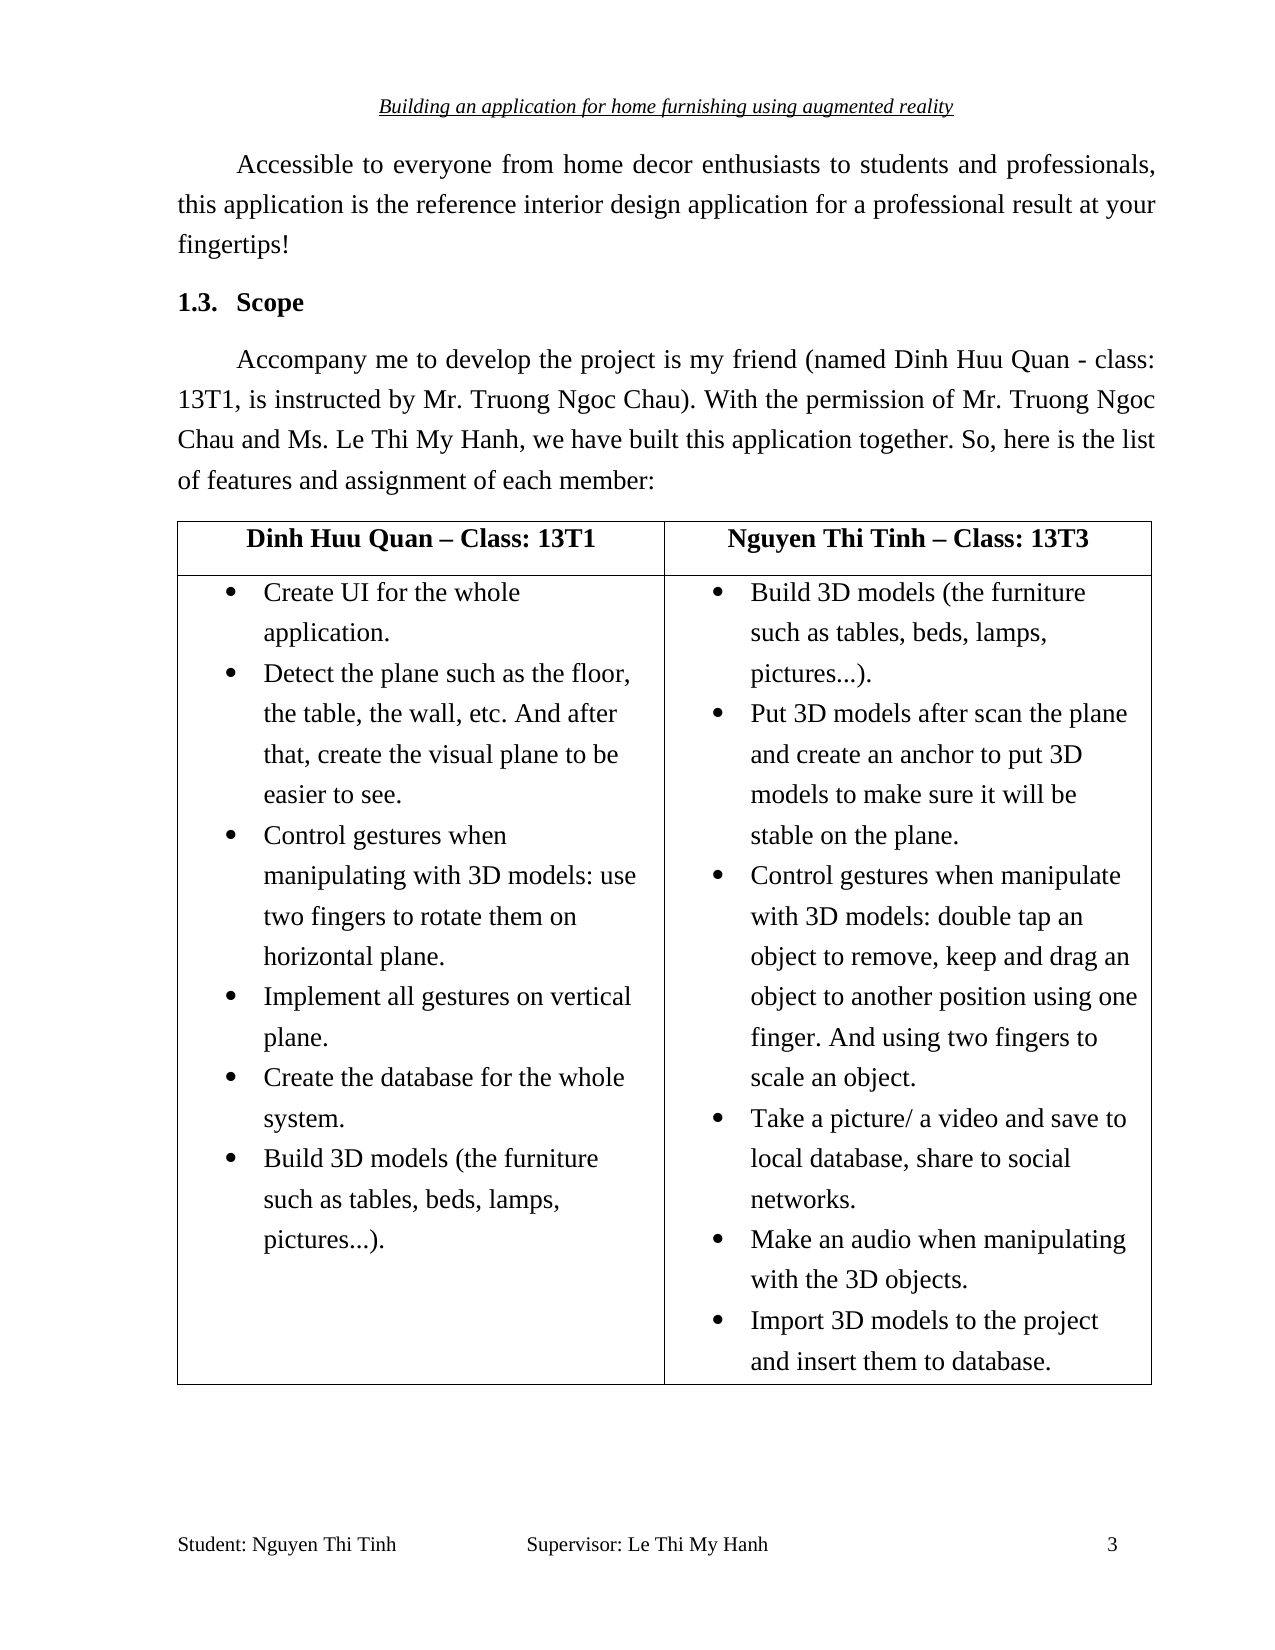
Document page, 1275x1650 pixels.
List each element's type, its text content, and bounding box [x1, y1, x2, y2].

table_cell Create UI for the whole application. Detect the plane such as the floor, the table, the wall, etc. And after that, create the visual plane to be easier to see. Control gestures when manipulating with 3D models: use two fingers to rotate them on horizontal plane. Implement all gestures on vertical plane. Create the database for the whole system. Build 3D models (the furniture such as tables, beds, lamps, pictures...). [178, 576, 664, 1383]
text Accessible to everyone from home decor enthusiasts to students and professionals, this application is the reference interior design application for a professional result at your fingertips! [177, 148, 1157, 260]
text Accompany me to develop the project is my friend (named Dinh Huu Quan - class: 13T1, is instructed by Mr. Truong Ngoc Chau). With the permission of Mr. Truong Ngoc Chau and Ms. Le Thi My Hanh, we have built this application together. So, here is the list of features and assignment of each member: [177, 343, 1157, 495]
list Scope [177, 286, 1157, 317]
table_header Dinh Huu Quan – Class: 13T1 [178, 522, 664, 575]
table_header Nguyen Thi Tinh – Class: 13T3 [665, 522, 1151, 575]
table_cell Build 3D models (the furniture such as tables, beds, lamps, pictures...). Put 3D models after scan the plane and create an anchor to put 3D models to make sure it will be stable on the plane. Control gestures when manipulate with 3D models: double tap an object to remove, keep and drag an object to another position using one finger. And using two fingers to scale an object. Take a picture/ a video and save to local database, share to social networks. Make an audio when manipulating with the 3D objects. Import 3D models to the project and insert them to database. [665, 576, 1151, 1383]
